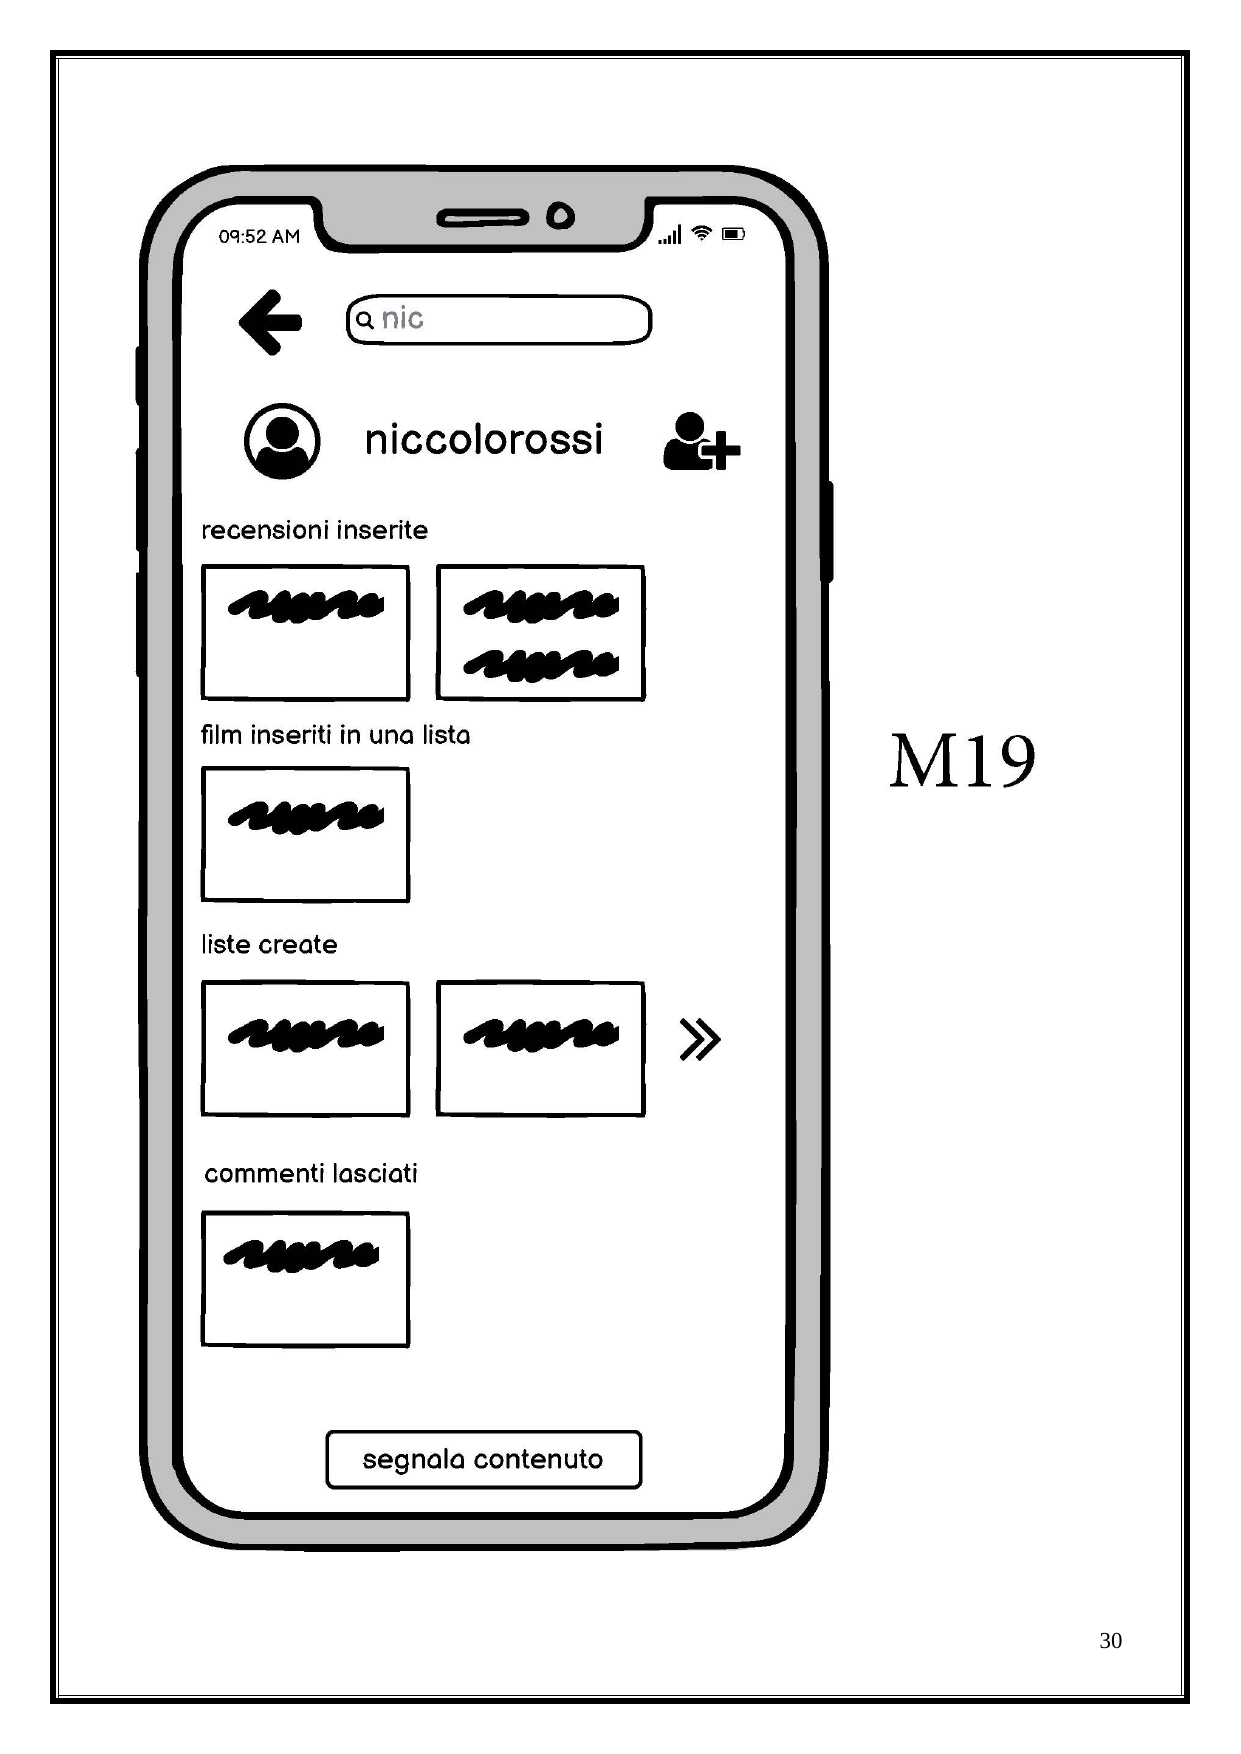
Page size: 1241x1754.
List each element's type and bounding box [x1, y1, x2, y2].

picture [118, 147, 1123, 1568]
